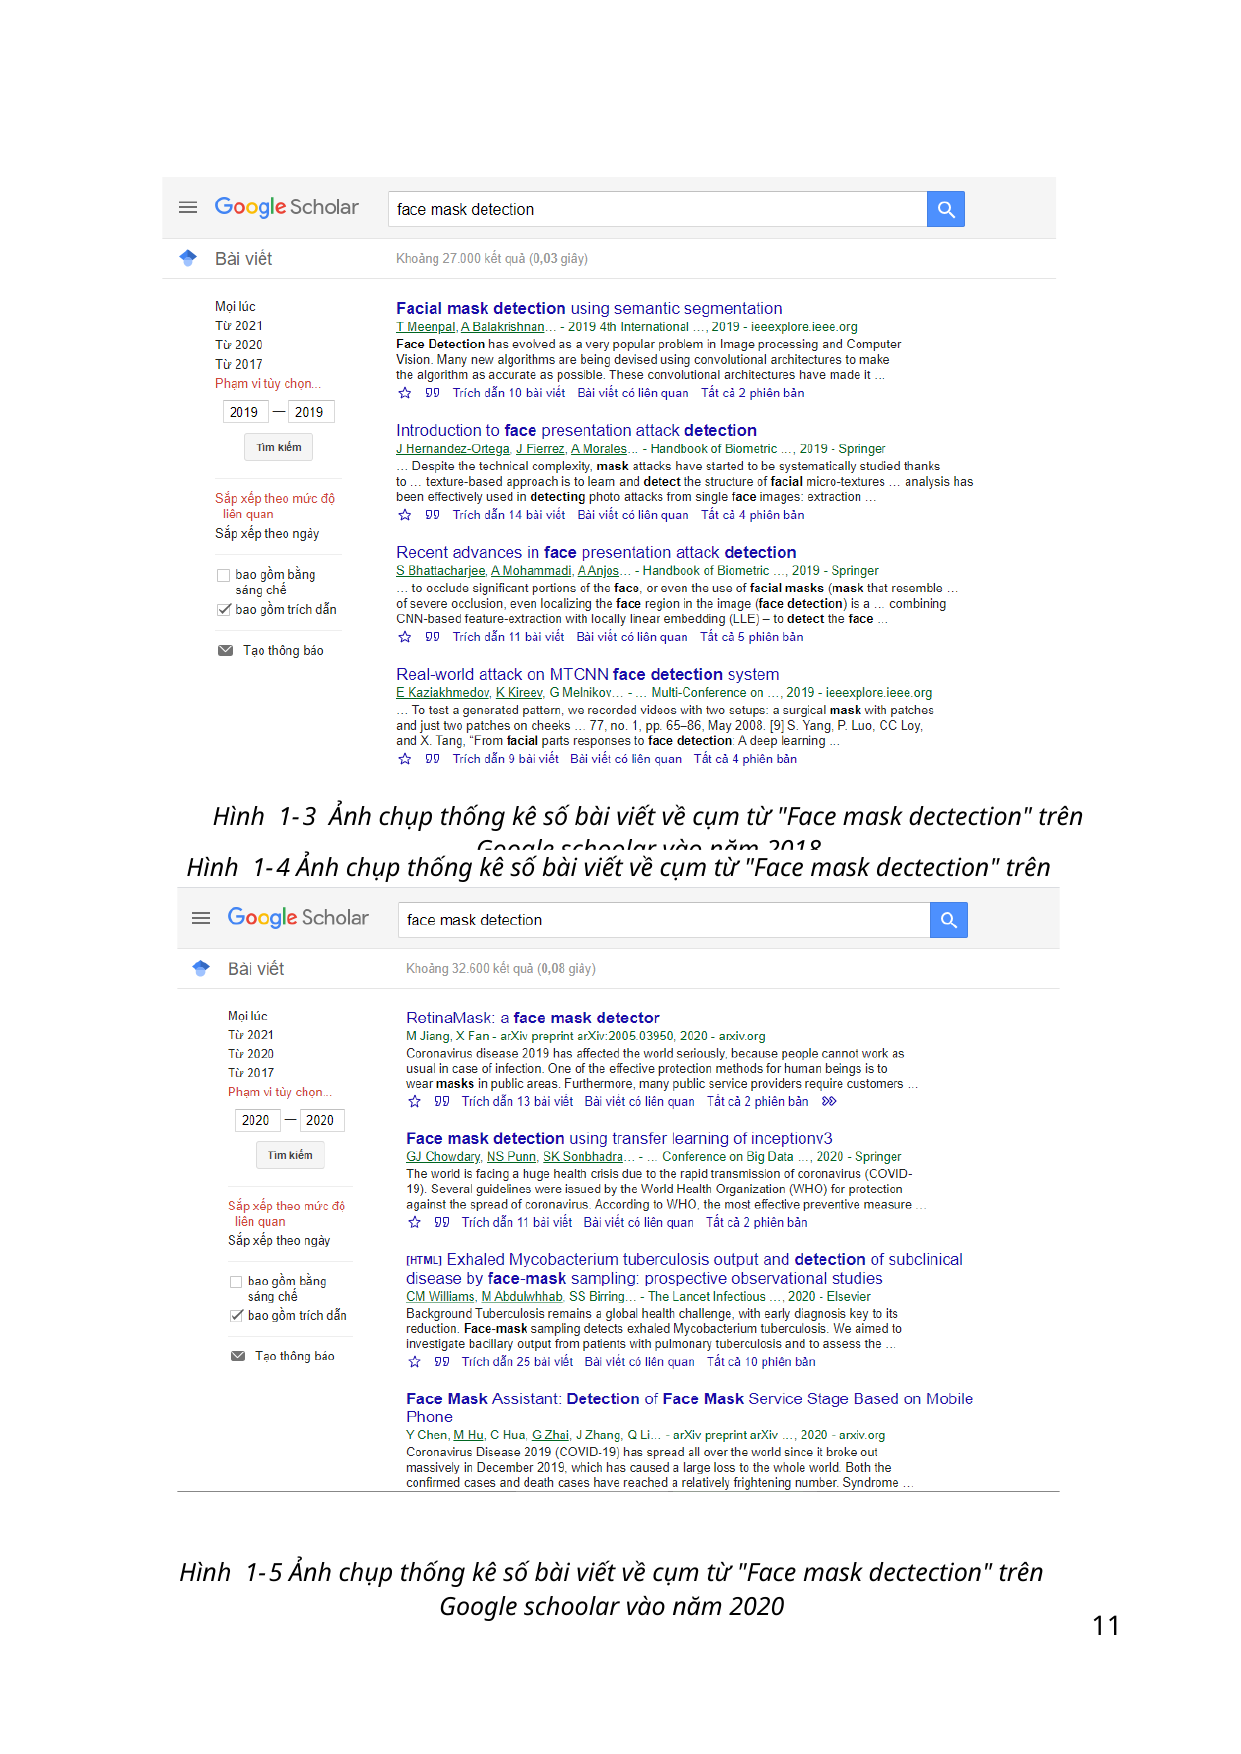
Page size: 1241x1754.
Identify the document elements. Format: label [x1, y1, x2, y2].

picture [177, 887, 1060, 1492]
picture [162, 177, 1057, 784]
